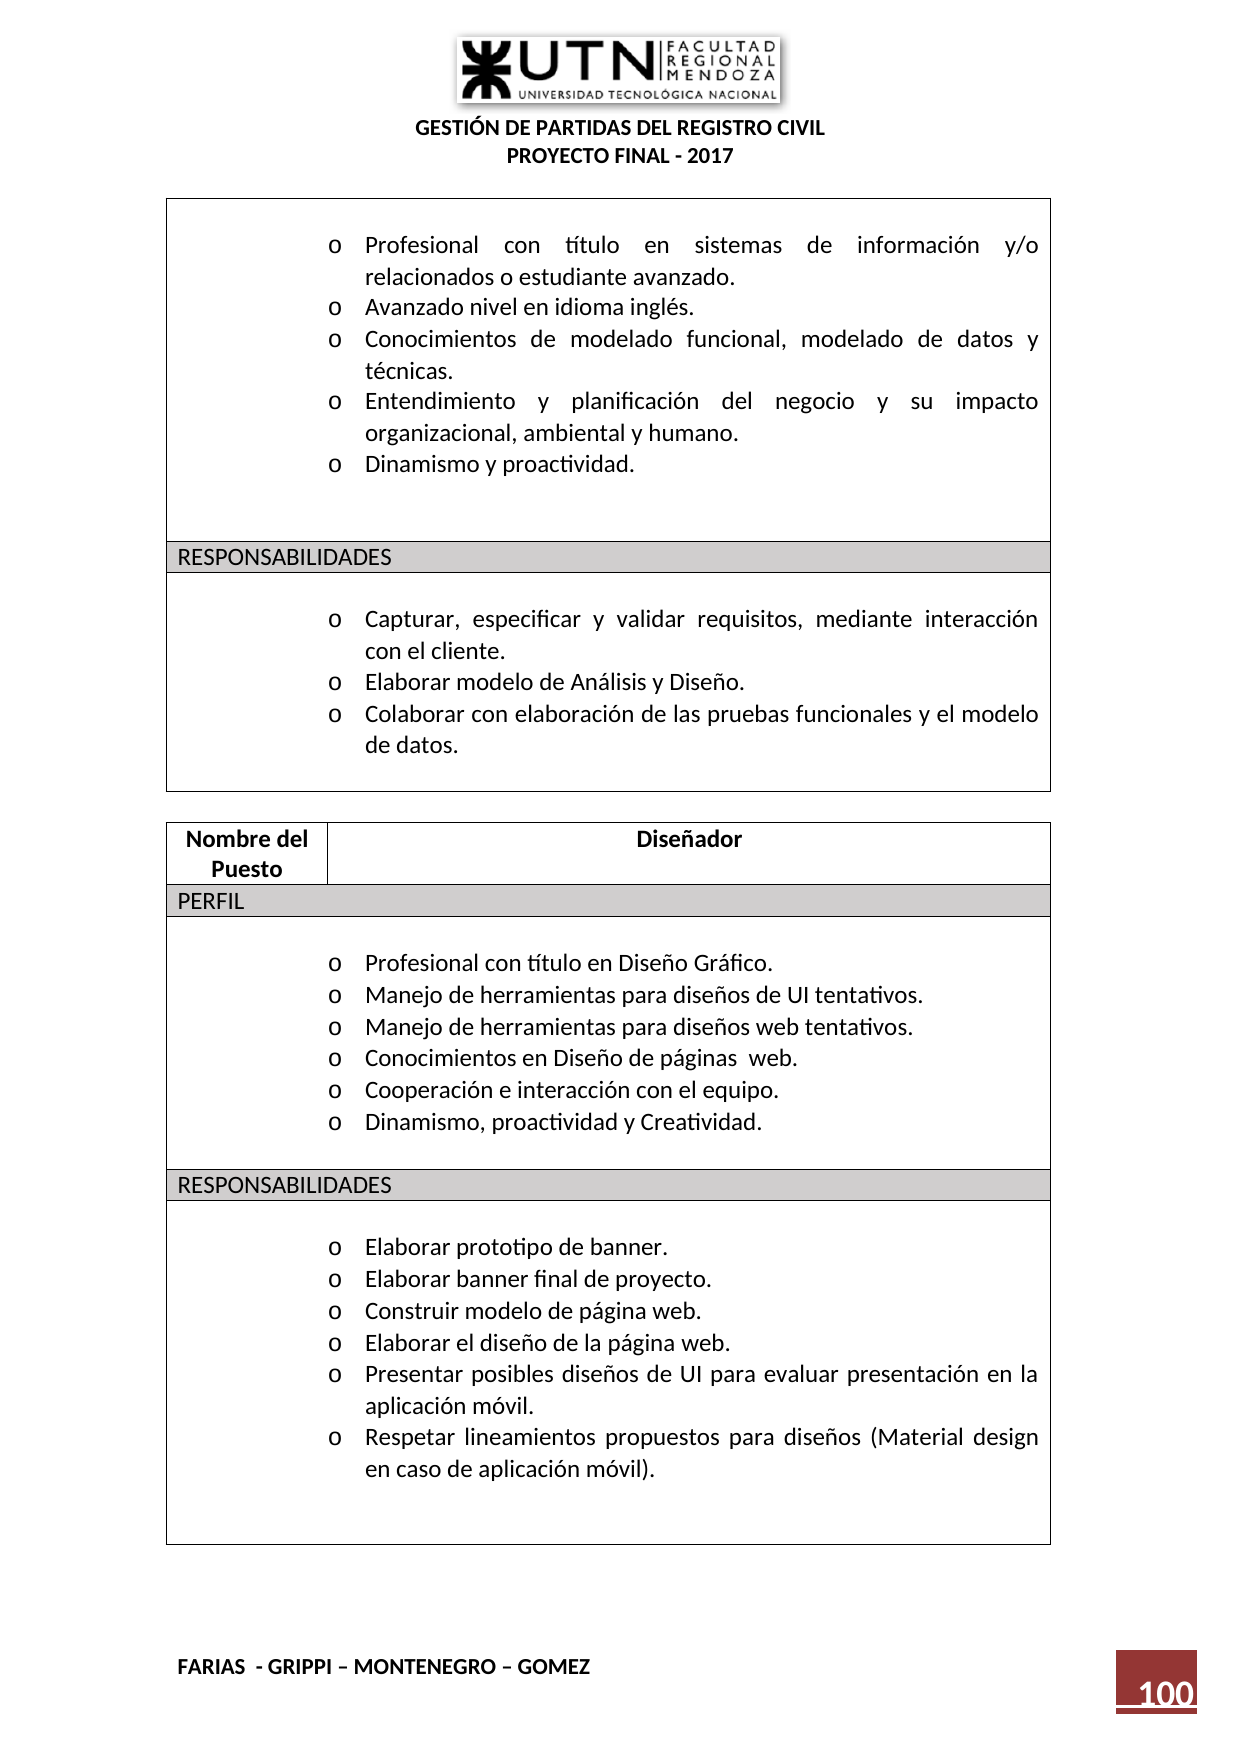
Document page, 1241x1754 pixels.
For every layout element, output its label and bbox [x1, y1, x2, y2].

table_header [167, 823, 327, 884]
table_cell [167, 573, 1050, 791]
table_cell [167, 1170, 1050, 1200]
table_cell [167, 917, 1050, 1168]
picture [449, 29, 791, 114]
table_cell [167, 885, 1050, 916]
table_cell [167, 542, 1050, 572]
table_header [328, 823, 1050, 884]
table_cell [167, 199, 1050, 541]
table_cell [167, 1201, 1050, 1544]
